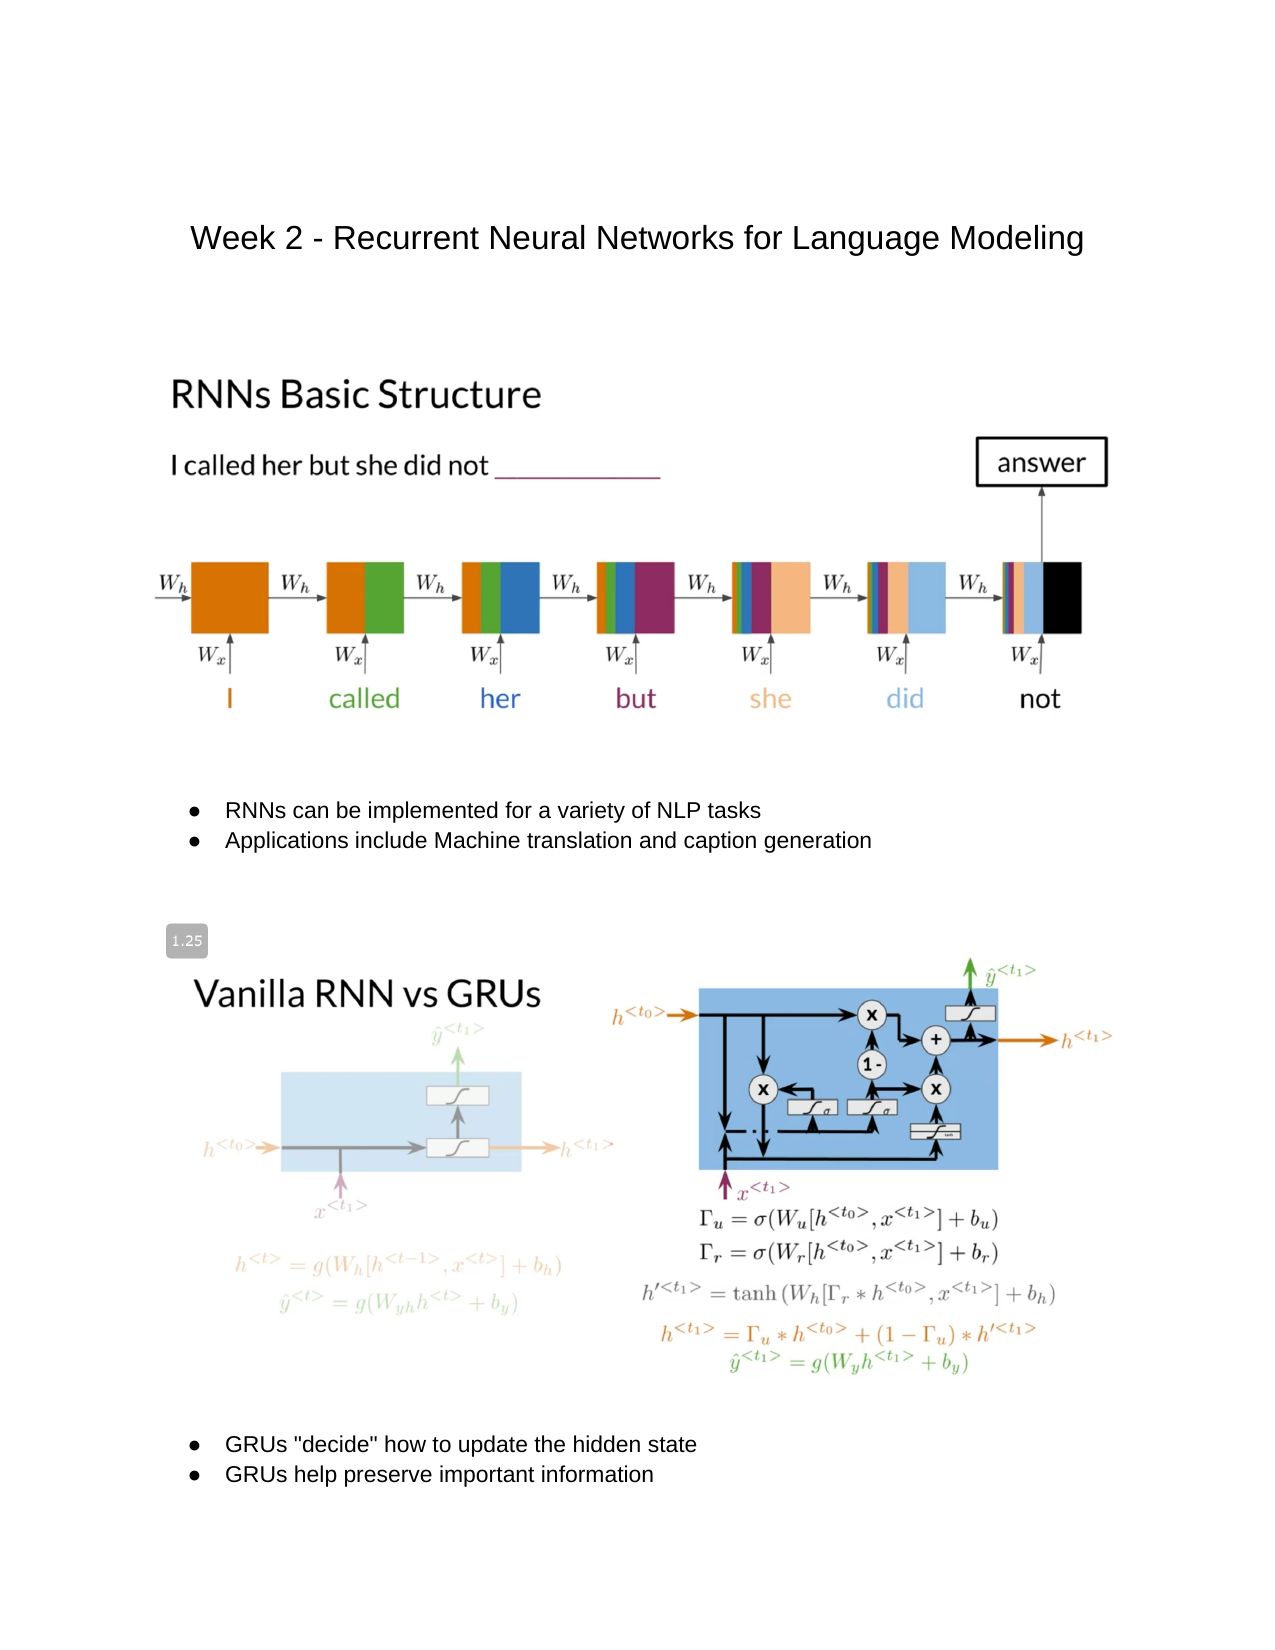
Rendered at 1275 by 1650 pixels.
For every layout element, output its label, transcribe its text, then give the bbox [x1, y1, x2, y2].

list GRUs "decide" how to update the hidden state [187, 1431, 1125, 1457]
subtitle Week 2 - Recurrent Neural Networks for Language Modeling [150, 218, 1125, 256]
picture [150, 365, 1125, 763]
list RNNs can be implemented for a variety of NLP tasks [187, 797, 1125, 823]
picture [150, 917, 1125, 1397]
list GRUs help preserve important information [187, 1461, 1125, 1488]
list Applications include Machine translation and caption generation [187, 827, 1125, 853]
